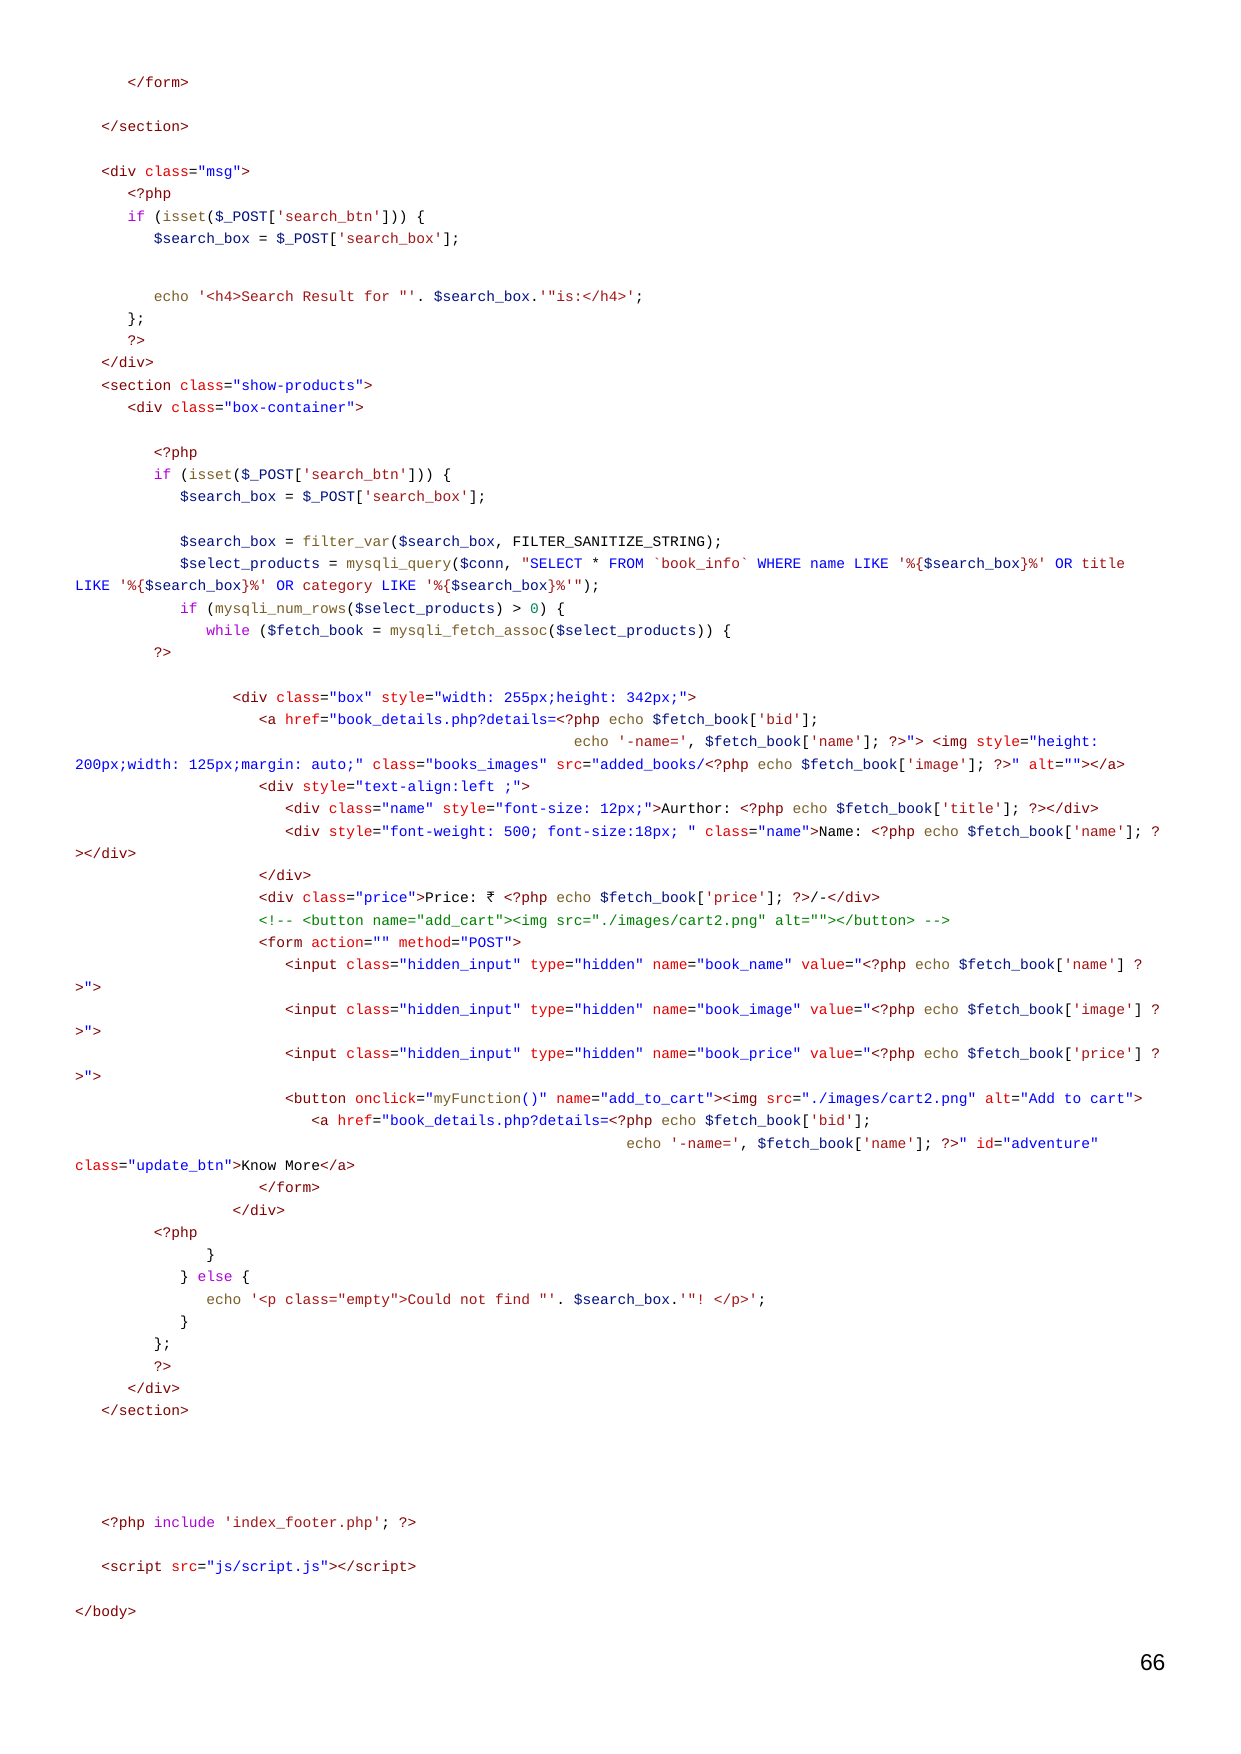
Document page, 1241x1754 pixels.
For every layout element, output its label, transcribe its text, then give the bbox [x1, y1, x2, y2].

text }; [75, 1337, 1165, 1353]
text $search_box = $_POST['search_box']; [75, 489, 1165, 506]
text <div class="msg"> [75, 164, 1165, 181]
text $search_box = filter_var($search_box, FILTER_SANITIZE_STRING); [75, 534, 1165, 551]
text </section> [75, 119, 1165, 136]
text $search_box = $_POST['search_box']; [75, 231, 1165, 248]
text if (mysqli_num_rows($select_products) > 0) { [75, 601, 1165, 617]
text if (isset($_POST['search_btn'])) { [75, 209, 1165, 225]
text </form> [75, 75, 1165, 92]
text <div class="box" style="width: 255px;height: 342px;"> [75, 690, 1165, 707]
text </div> [75, 1203, 1165, 1219]
text </div> [75, 356, 1165, 372]
text <?php [75, 445, 1165, 461]
text <div class="price">Price: ₹ <?php echo $fetch_book['price']; ?>/-</div> [75, 891, 1165, 907]
text } else { [75, 1270, 1165, 1286]
text while ($fetch_book = mysqli_fetch_assoc($select_products)) { [75, 623, 1165, 640]
text echo '-name=', $fetch_book['name']; ?>" id="adventure" class="update_btn">Know More</a> [75, 1136, 1165, 1175]
text } [75, 1314, 1165, 1331]
text <div class="box-container"> [75, 400, 1165, 417]
text <!-- <button name="add_cart"><img src="./images/cart2.png" alt=""></button> --> [75, 913, 1165, 929]
text </section> [75, 1403, 1165, 1420]
text echo '-name=', $fetch_book['name']; ?>"> <img style="height: 200px;width: 125px;margin: auto;" class="books_images" src="added_books/<?php echo $fetch_book['image']; ?>" alt=""></a> [75, 735, 1165, 773]
text echo '<p class="empty">Could not find "'. $search_box.'"! </p>'; [75, 1292, 1165, 1308]
text <button onclick="myFunction()" name="add_to_cart"><img src="./images/cart2.png" alt="Add to cart"> [75, 1091, 1165, 1108]
text echo '<h4>Search Result for "'. $search_box.'"is:</h4>'; [75, 289, 1165, 305]
text if (isset($_POST['search_btn'])) { [75, 467, 1165, 484]
text <form action="" method="POST"> [75, 935, 1165, 952]
text <?php [75, 186, 1165, 203]
text ?> [75, 1359, 1165, 1375]
text } [75, 1247, 1165, 1264]
text <a href="book_details.php?details=<?php echo $fetch_book['bid']; [75, 1114, 1165, 1130]
text ?> [75, 333, 1165, 350]
text </form> [75, 1181, 1165, 1197]
text <a href="book_details.php?details=<?php echo $fetch_book['bid']; [75, 712, 1165, 729]
text <?php [75, 1225, 1165, 1242]
text <div style="font-weight: 500; font-size:18px; " class="name">Name: <?php echo $fetch_book['name']; ?></div> [75, 824, 1165, 863]
text <div style="text-align:left ;"> [75, 779, 1165, 796]
text </div> [75, 1381, 1165, 1398]
text <input class="hidden_input" type="hidden" name="book_price" value="<?php echo $fetch_book['price'] ?>"> [75, 1047, 1165, 1086]
text </body> [75, 1604, 1165, 1621]
text <div class="name" style="font-size: 12px;">Aurthor: <?php echo $fetch_book['title']; ?></div> [75, 802, 1165, 818]
text $select_products = mysqli_query($conn, "SELECT * FROM `book_info` WHERE name LIKE '%{$search_box}%' OR title LIKE '%{$search_box}%' OR category LIKE '%{$search_box}%'"); [75, 556, 1165, 595]
text ?> [75, 646, 1165, 662]
text <input class="hidden_input" type="hidden" name="book_image" value="<?php echo $fetch_book['image'] ?>"> [75, 1002, 1165, 1041]
text <?php include 'index_footer.php'; ?> [75, 1515, 1165, 1531]
text <input class="hidden_input" type="hidden" name="book_name" value="<?php echo $fetch_book['name'] ?>"> [75, 958, 1165, 996]
text }; [75, 311, 1165, 328]
text <script src="js/script.js"></script> [75, 1559, 1165, 1576]
text <section class="show-products"> [75, 378, 1165, 394]
text </div> [75, 868, 1165, 885]
